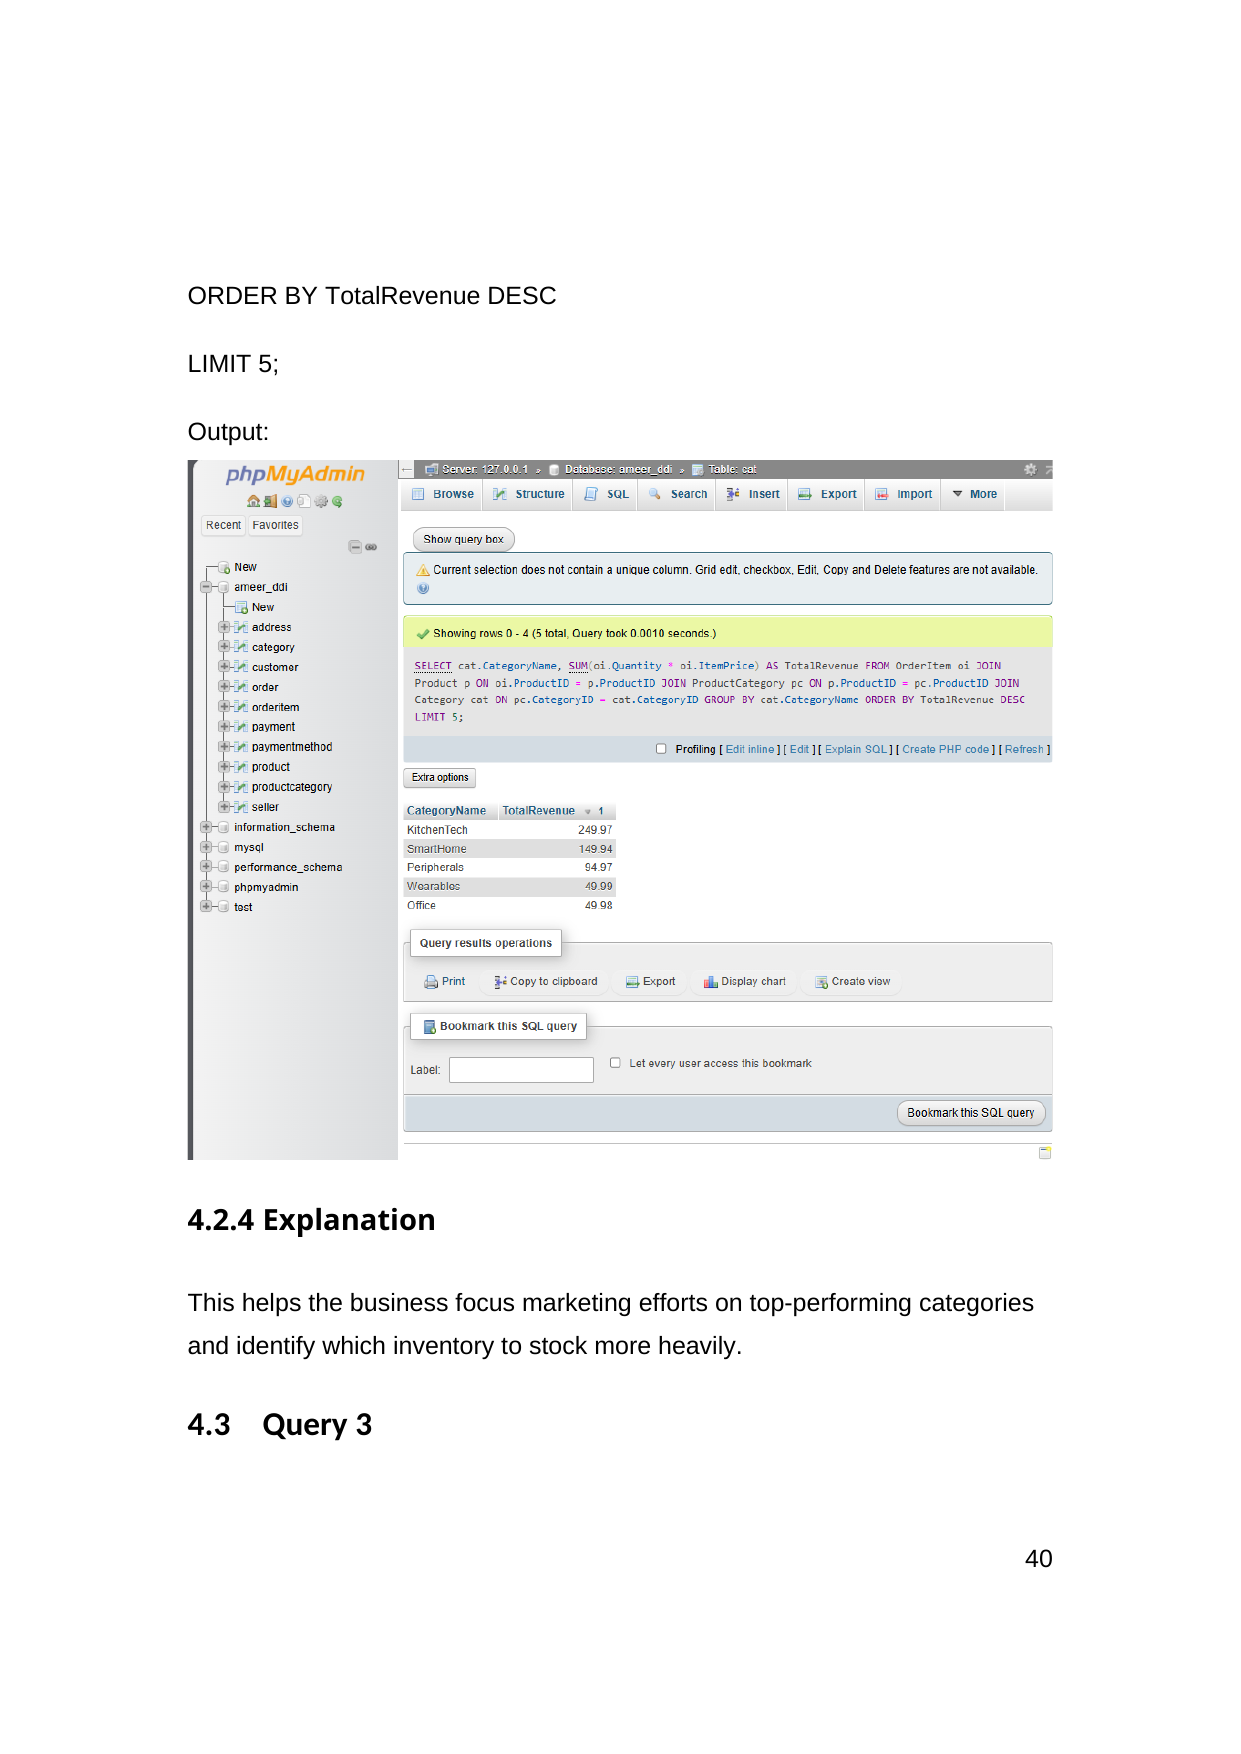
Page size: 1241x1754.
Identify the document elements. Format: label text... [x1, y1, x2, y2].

subtitle 4.2.4 Explanation [187, 1199, 1053, 1238]
text LIMIT 5; [187, 349, 1053, 377]
picture [187, 460, 1053, 1160]
text This helps the business focus marketing efforts on top-performing categories and identify which inventory to stock more heavily. [187, 1287, 1053, 1359]
subtitle 4.3 Query 3 [187, 1403, 1053, 1444]
text ORDER BY TotalRevenue DESC [187, 281, 1053, 309]
text Output: [187, 417, 1053, 460]
